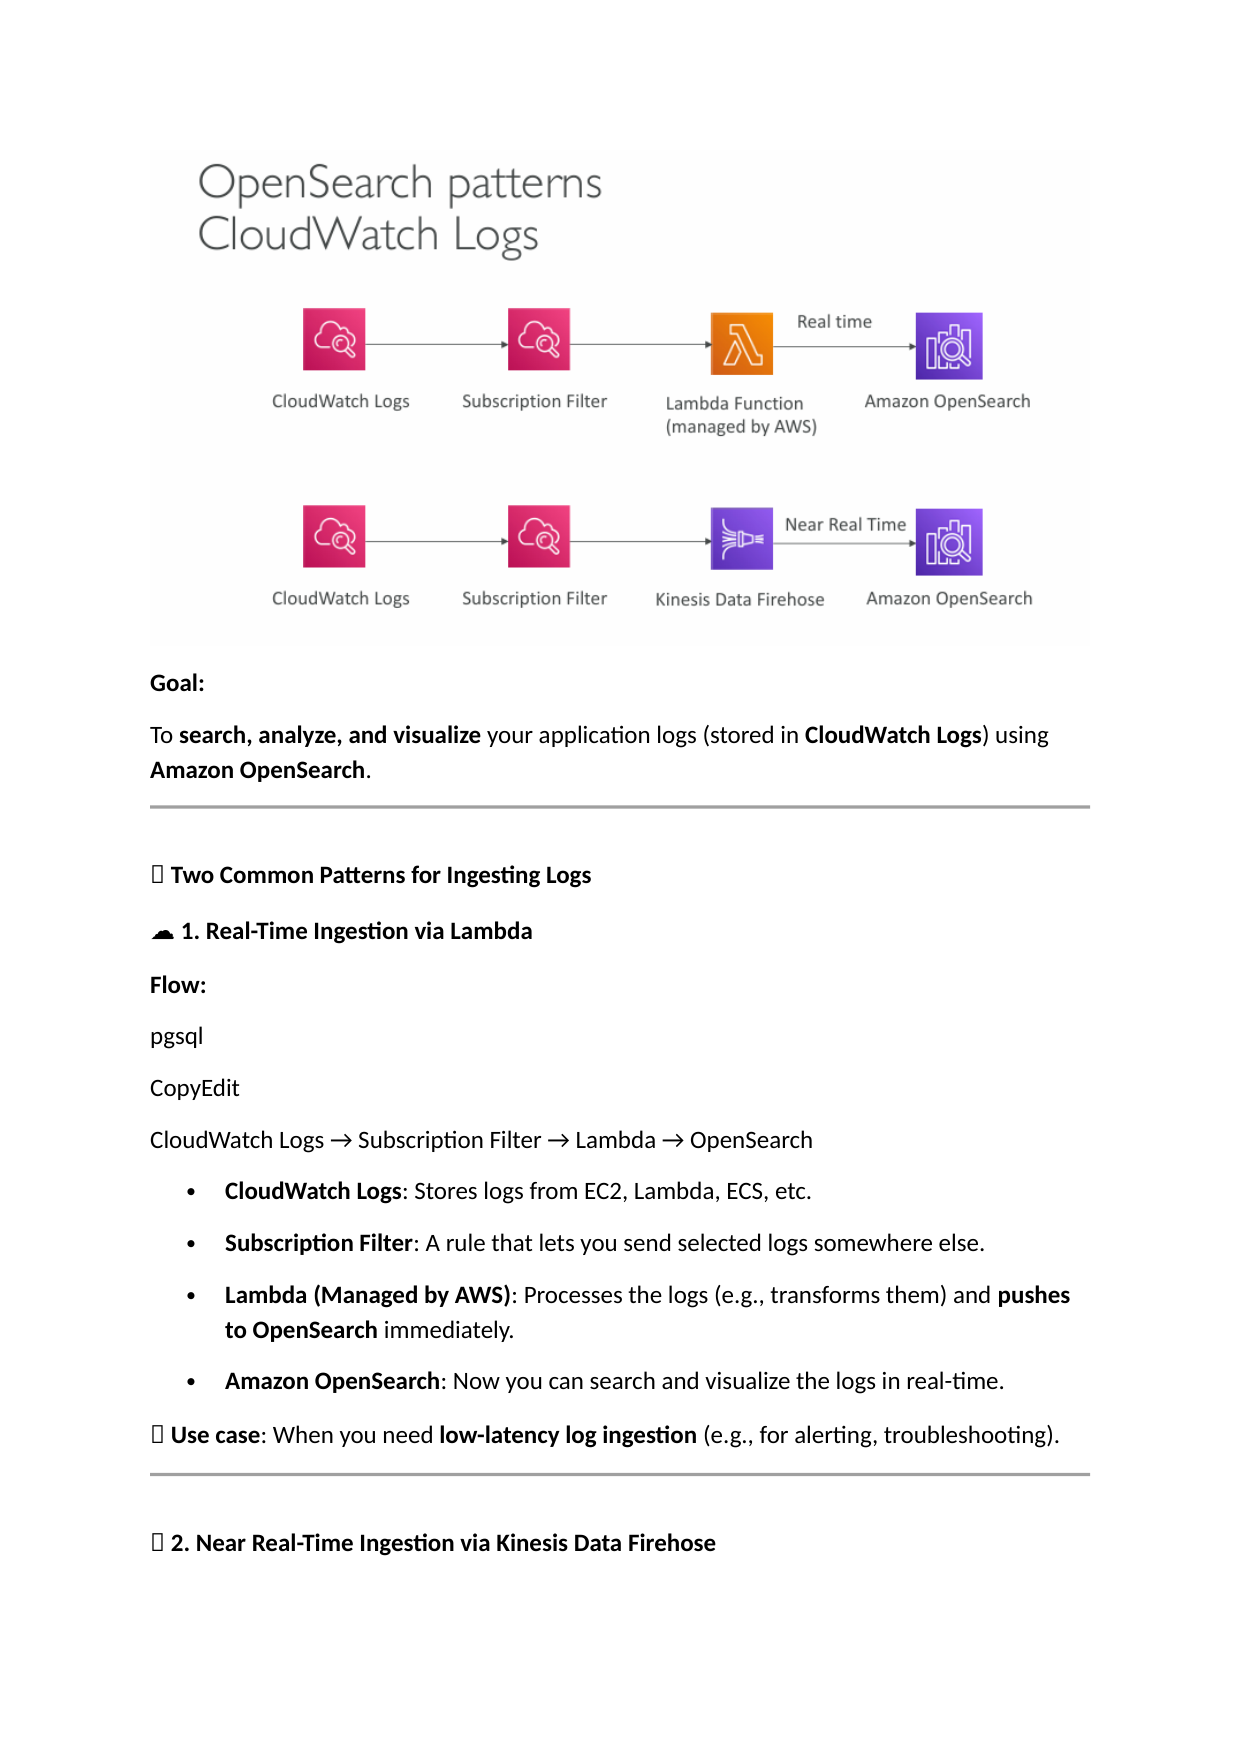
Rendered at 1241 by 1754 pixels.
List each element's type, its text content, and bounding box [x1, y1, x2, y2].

text Goal: [150, 667, 1090, 698]
text CopyEdit [150, 1072, 1090, 1103]
text 🔸 Use case: When you need low-latency log ingestion (e.g., for alerting, troubleshooting). [150, 1417, 1090, 1451]
text pgsql [150, 1020, 1090, 1051]
list Lambda (Managed by AWS): Processes the logs (e.g., transforms them) and pushes to OpenSearch immediately. [187, 1279, 1090, 1344]
text 🔁 2. Near Real-Time Ingestion via Kinesis Data Firehose [150, 1524, 1090, 1559]
text ☁️ 1. Real-Time Ingestion via Lambda [150, 913, 1090, 947]
text CloudWatch Logs → Subscription Filter → Lambda → OpenSearch [150, 1124, 1090, 1154]
list CloudWatch Logs: Stores logs from EC2, Lambda, ECS, etc. [187, 1175, 1090, 1206]
text To search, analyze, and visualize your application logs (stored in CloudWatch Logs) using Amazon OpenSearch. [150, 719, 1090, 784]
list Subscription Filter: A rule that lets you send selected logs somewhere else. [187, 1227, 1090, 1258]
text 🔄 Two Common Patterns for Ingesting Logs [150, 857, 1090, 891]
list Amazon OpenSearch: Now you can search and visualize the logs in real-time. [187, 1365, 1090, 1396]
text Flow: [150, 969, 1090, 999]
picture [150, 150, 1091, 646]
